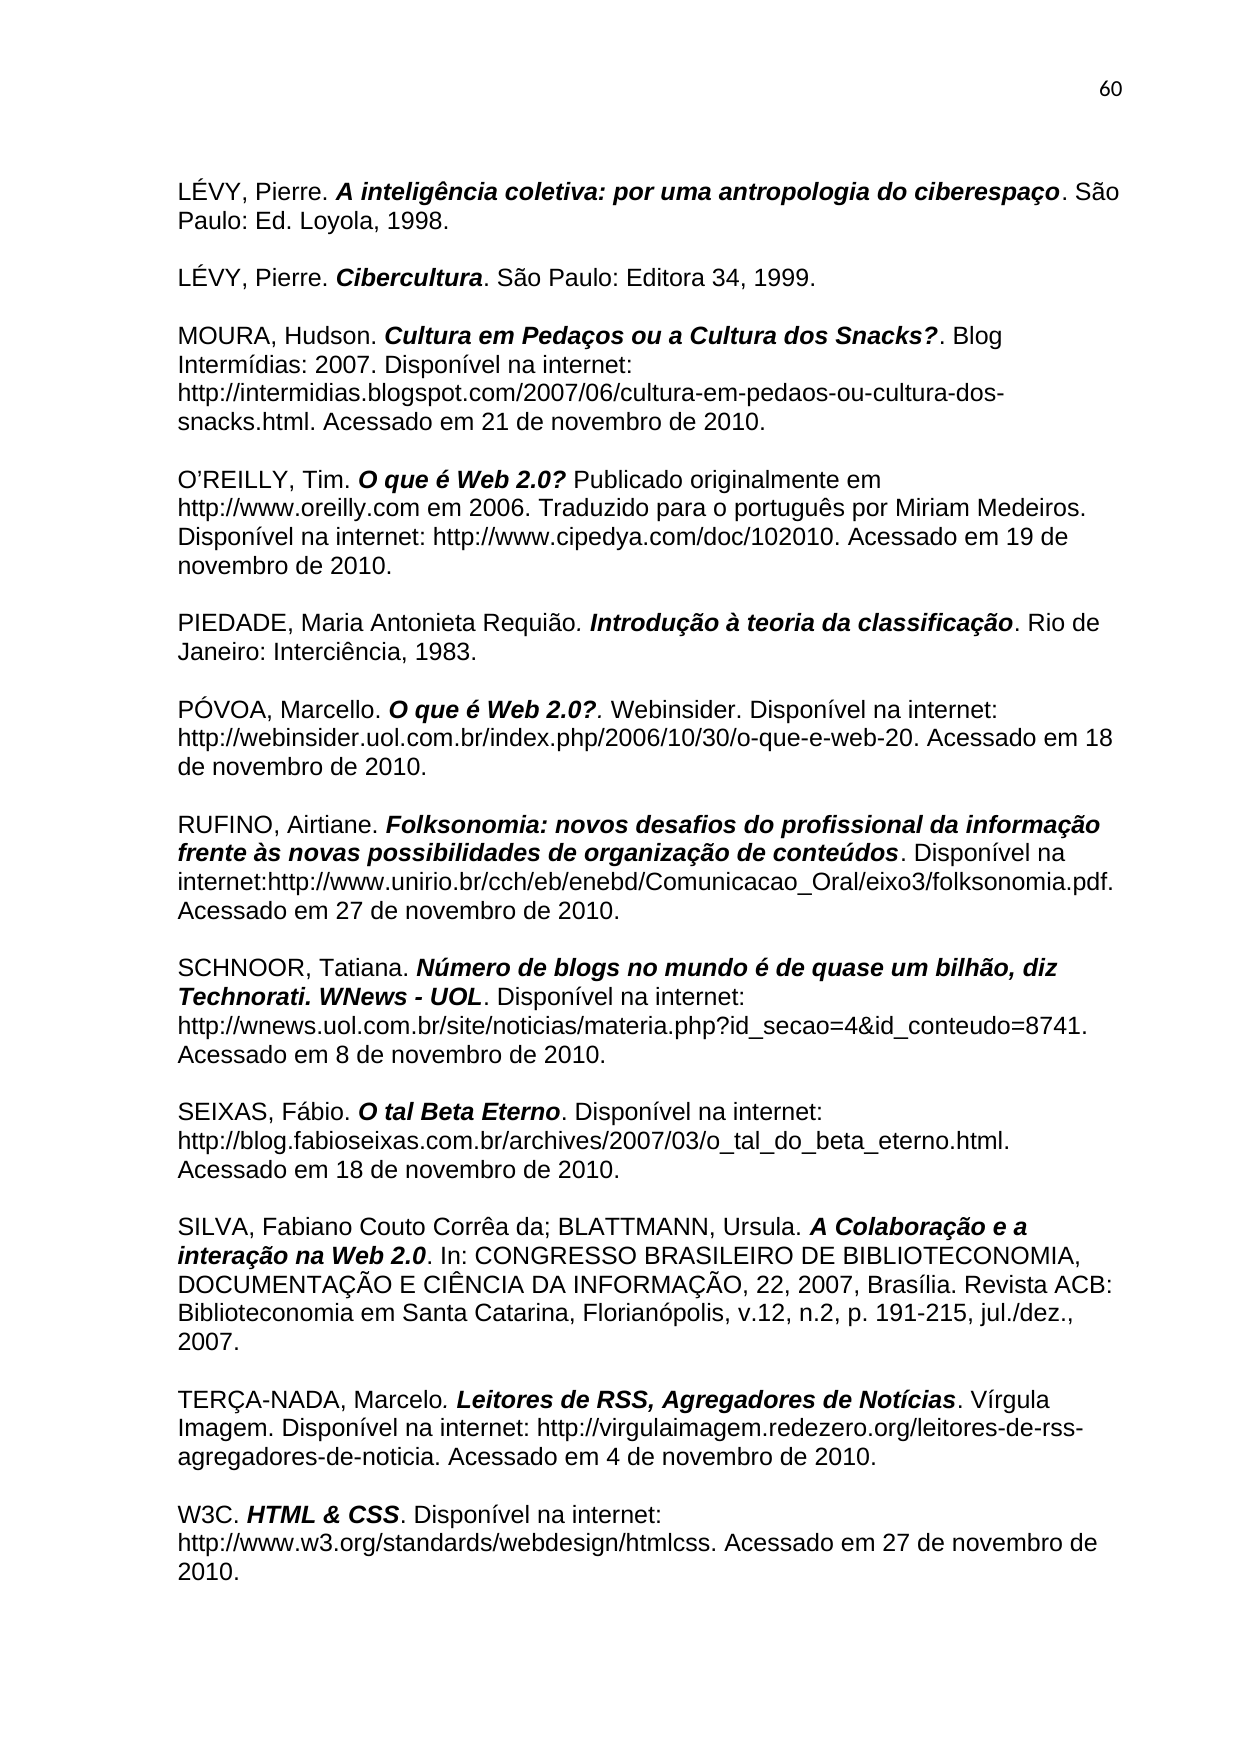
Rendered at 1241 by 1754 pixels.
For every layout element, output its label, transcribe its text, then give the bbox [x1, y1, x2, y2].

text O’REILLY, Tim. O que é Web 2.0? Publicado originalmente em http://www.oreilly.com em 2006. Traduzido para o português por Miriam Medeiros. Disponível na internet: http://www.cipedya.com/doc/102010. Acessado em 19 de novembro de 2010. [177, 465, 1122, 580]
text MOURA, Hudson. Cultura em Pedaços ou a Cultura dos Snacks?. Blog Intermídias: 2007. Disponível na internet: http://intermidias.blogspot.com/2007/06/cultura-em-pedaos-ou-cultura-dos-snacks.html. Acessado em 21 de novembro de 2010. [177, 321, 1122, 436]
text SCHNOOR, Tatiana. Número de blogs no mundo é de quase um bilhão, diz Technorati. WNews - UOL. Disponível na internet: http://wnews.uol.com.br/site/noticias/materia.php?id_secao=4&id_conteudo=8741. Acessado em 8 de novembro de 2010. [177, 953, 1122, 1068]
text LÉVY, Pierre. A inteligência coletiva: por uma antropologia do ciberespaço. São Paulo: Ed. Loyola, 1998. [177, 177, 1122, 235]
text SILVA, Fabiano Couto Corrêa da; BLATTMANN, Ursula. A Colaboração e a interação na Web 2.0. In: CONGRESSO BRASILEIRO DE BIBLIOTECONOMIA, DOCUMENTAÇÃO E CIÊNCIA DA INFORMAÇÃO, 22, 2007, Brasília. Revista ACB: Biblioteconomia em Santa Catarina, Florianópolis, v.12, n.2, p. 191-215, jul./dez., 2007. [177, 1212, 1122, 1356]
text TERÇA-NADA, Marcelo. Leitores de RSS, Agregadores de Notícias. Vírgula Imagem. Disponível na internet: http://virgulaimagem.redezero.org/leitores-de-rss-agregadores-de-noticia. Acessado em 4 de novembro de 2010. [177, 1385, 1122, 1471]
text RUFINO, Airtiane. Folksonomia: novos desafios do profissional da informação frente às novas possibilidades de organização de conteúdos. Disponível na internet:http://www.unirio.br/cch/eb/enebd/Comunicacao_Oral/eixo3/folksonomia.pdf. Acessado em 27 de novembro de 2010. [177, 810, 1122, 925]
text PIEDADE, Maria Antonieta Requião. Introdução à teoria da classificação. Rio de Janeiro: Interciência, 1983. [177, 608, 1122, 666]
text W3C. HTML & CSS. Disponível na internet: http://www.w3.org/standards/webdesign/htmlcss. Acessado em 27 de novembro de 2010. [177, 1500, 1122, 1586]
text PÓVOA, Marcello. O que é Web 2.0?. Webinsider. Disponível na internet: http://webinsider.uol.com.br/index.php/2006/10/30/o-que-e-web-20. Acessado em 18 de novembro de 2010. [177, 695, 1122, 781]
text SEIXAS, Fábio. O tal Beta Eterno. Disponível na internet: http://blog.fabioseixas.com.br/archives/2007/03/o_tal_do_beta_eterno.html. Acessado em 18 de novembro de 2010. [177, 1097, 1122, 1183]
text LÉVY, Pierre. Cibercultura. São Paulo: Editora 34, 1999. [177, 263, 1122, 292]
